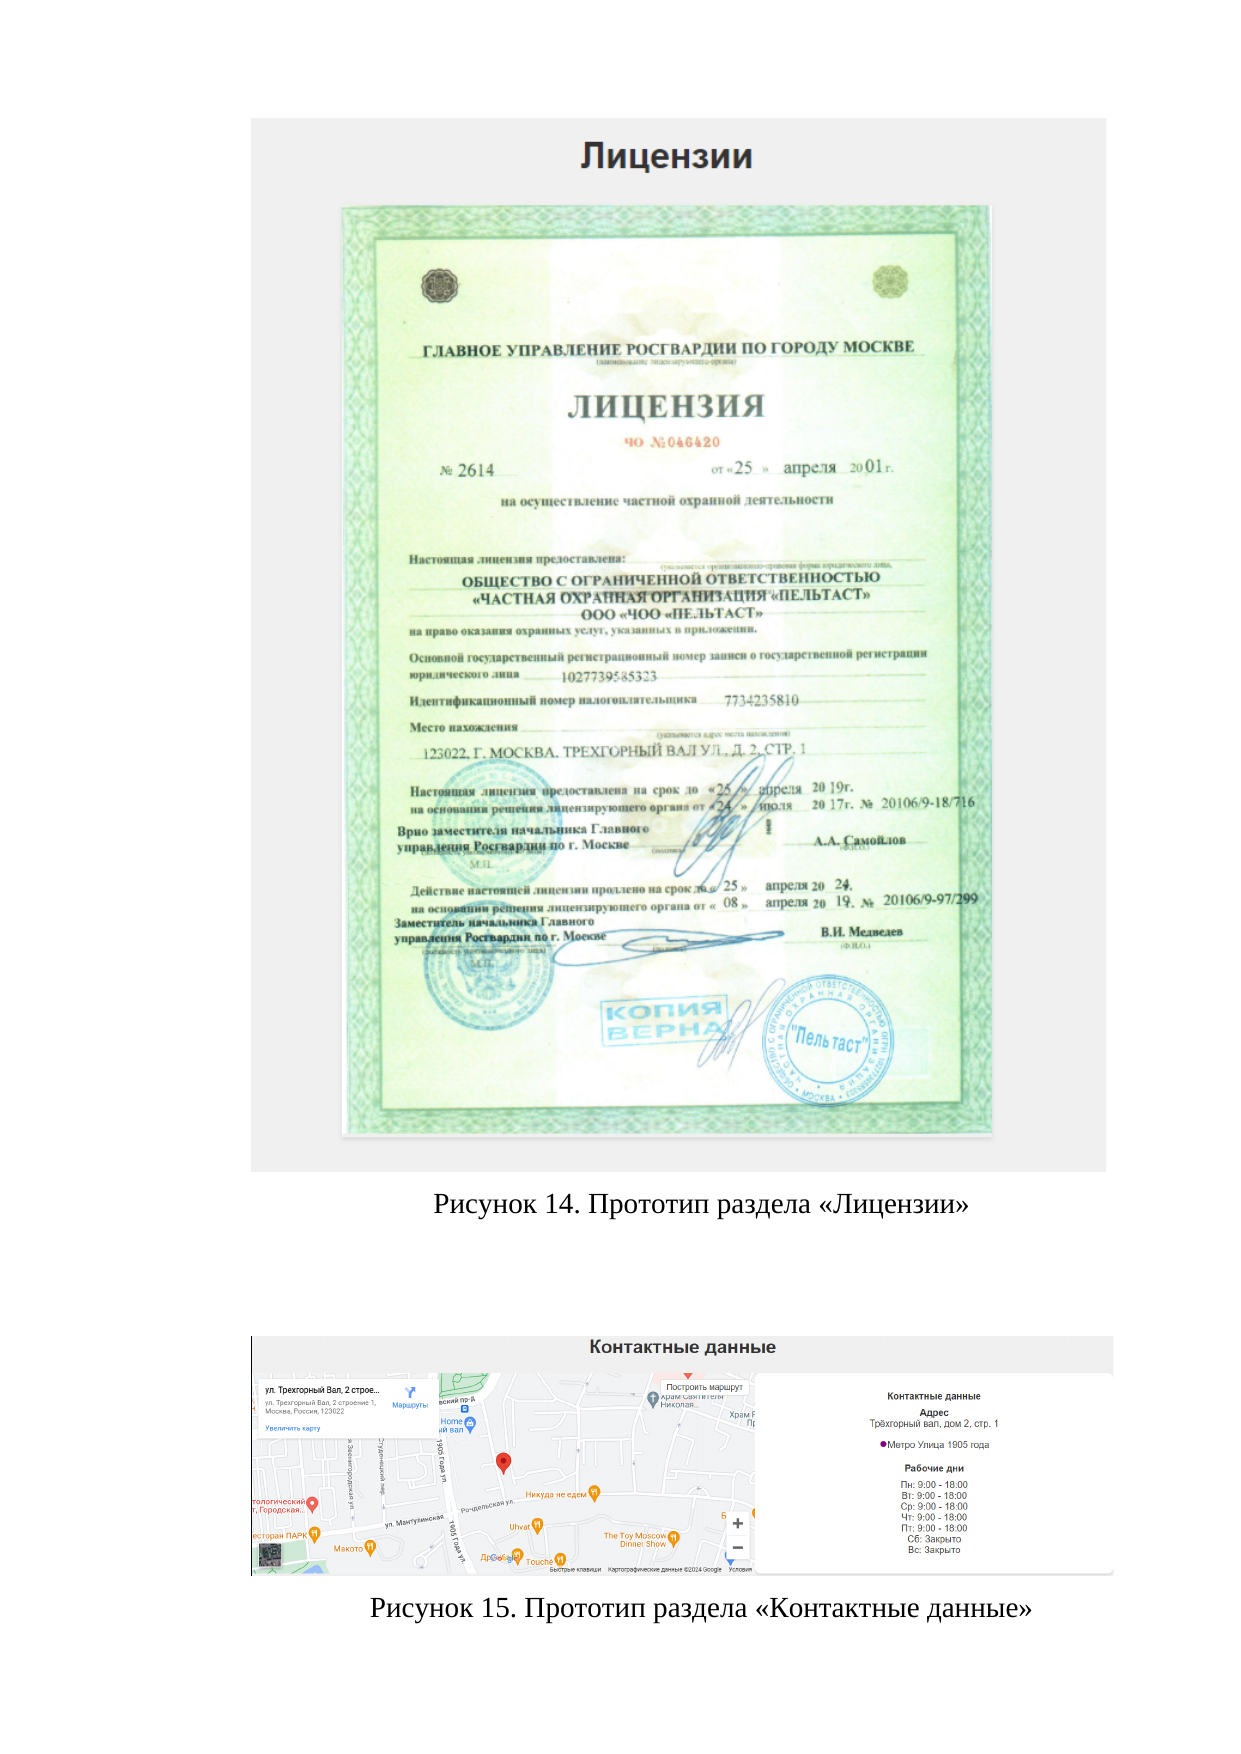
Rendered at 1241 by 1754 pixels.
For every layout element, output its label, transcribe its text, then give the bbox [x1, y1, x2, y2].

picture [251, 1336, 1118, 1576]
text Рисунок 15. Прототип раздела «Контактные данные» [177, 1590, 1152, 1623]
text Рисунок 14. Прототип раздела «Лицензии» [177, 1186, 1152, 1219]
picture [251, 118, 1107, 1172]
